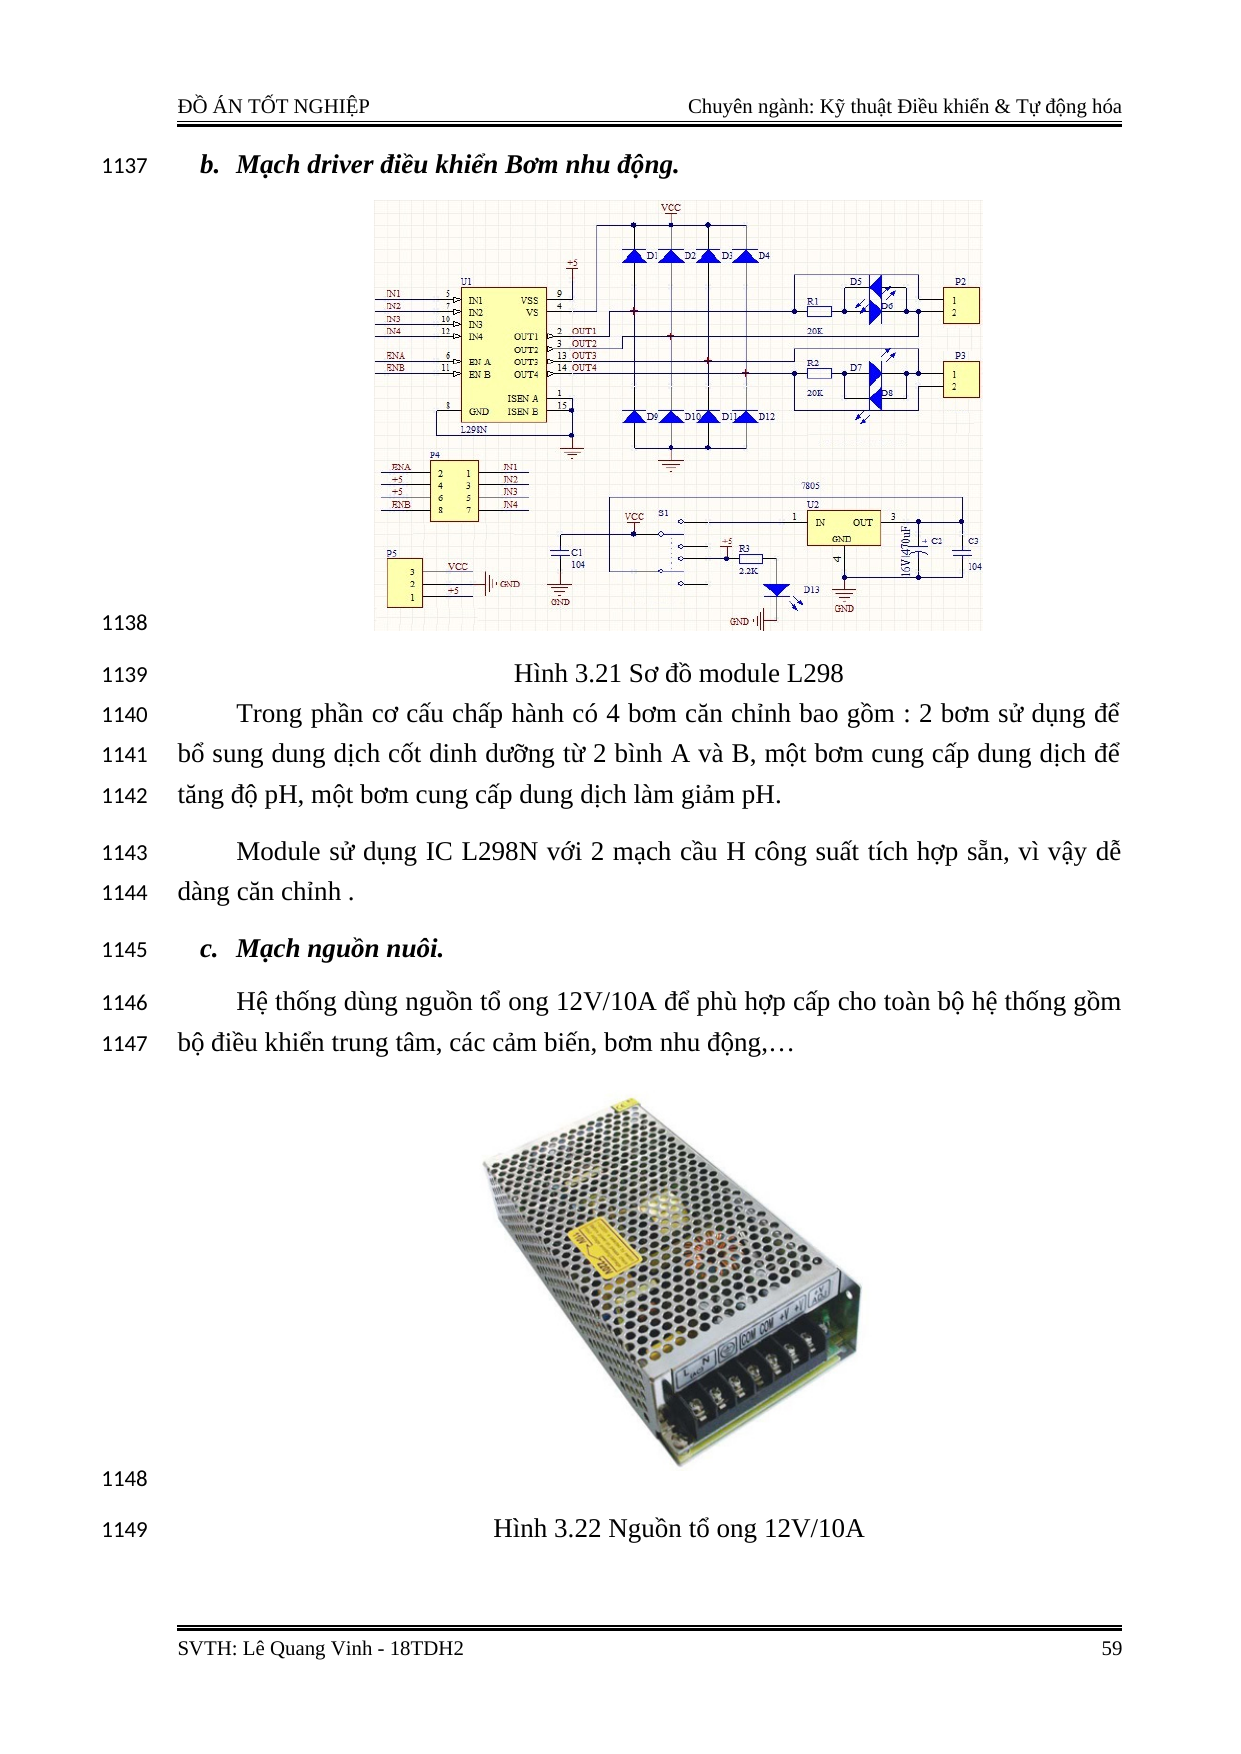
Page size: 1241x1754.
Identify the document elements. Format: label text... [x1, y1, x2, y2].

text Hình 3.21 Sơ đồ module L298 [177, 657, 1122, 688]
text Module sử dụng IC L298N với 2 mạch cầu H công suất tích hợp sẵn, vì vậy dễ dàng căn chỉnh . [177, 835, 1122, 907]
picture [373, 200, 985, 631]
text Hình 3.22 Nguồn tổ ong 12V/10A [177, 1512, 1122, 1543]
text Mạch driver điều khiển Bơm nhu động. [200, 148, 1122, 179]
text Mạch nguồn nuôi. [200, 933, 1122, 964]
text Hệ thống dùng nguồn tổ ong 12V/10A để phù hợp cấp cho toàn bộ hệ thống gồm bộ điều khiển trung tâm, các cảm biến, bơm nhu động,… [177, 986, 1122, 1057]
text Trong phần cơ cấu chấp hành có 4 bơm căn chỉnh bao gồm : 2 bơm sử dụng để bổ sung dung dịch cốt dinh dưỡng từ 2 bình A và B, một bơm cung cấp dung dịch để tăng độ pH, một bơm cung cấp dung dịch làm giảm pH. [177, 697, 1122, 809]
picture [471, 1083, 888, 1487]
